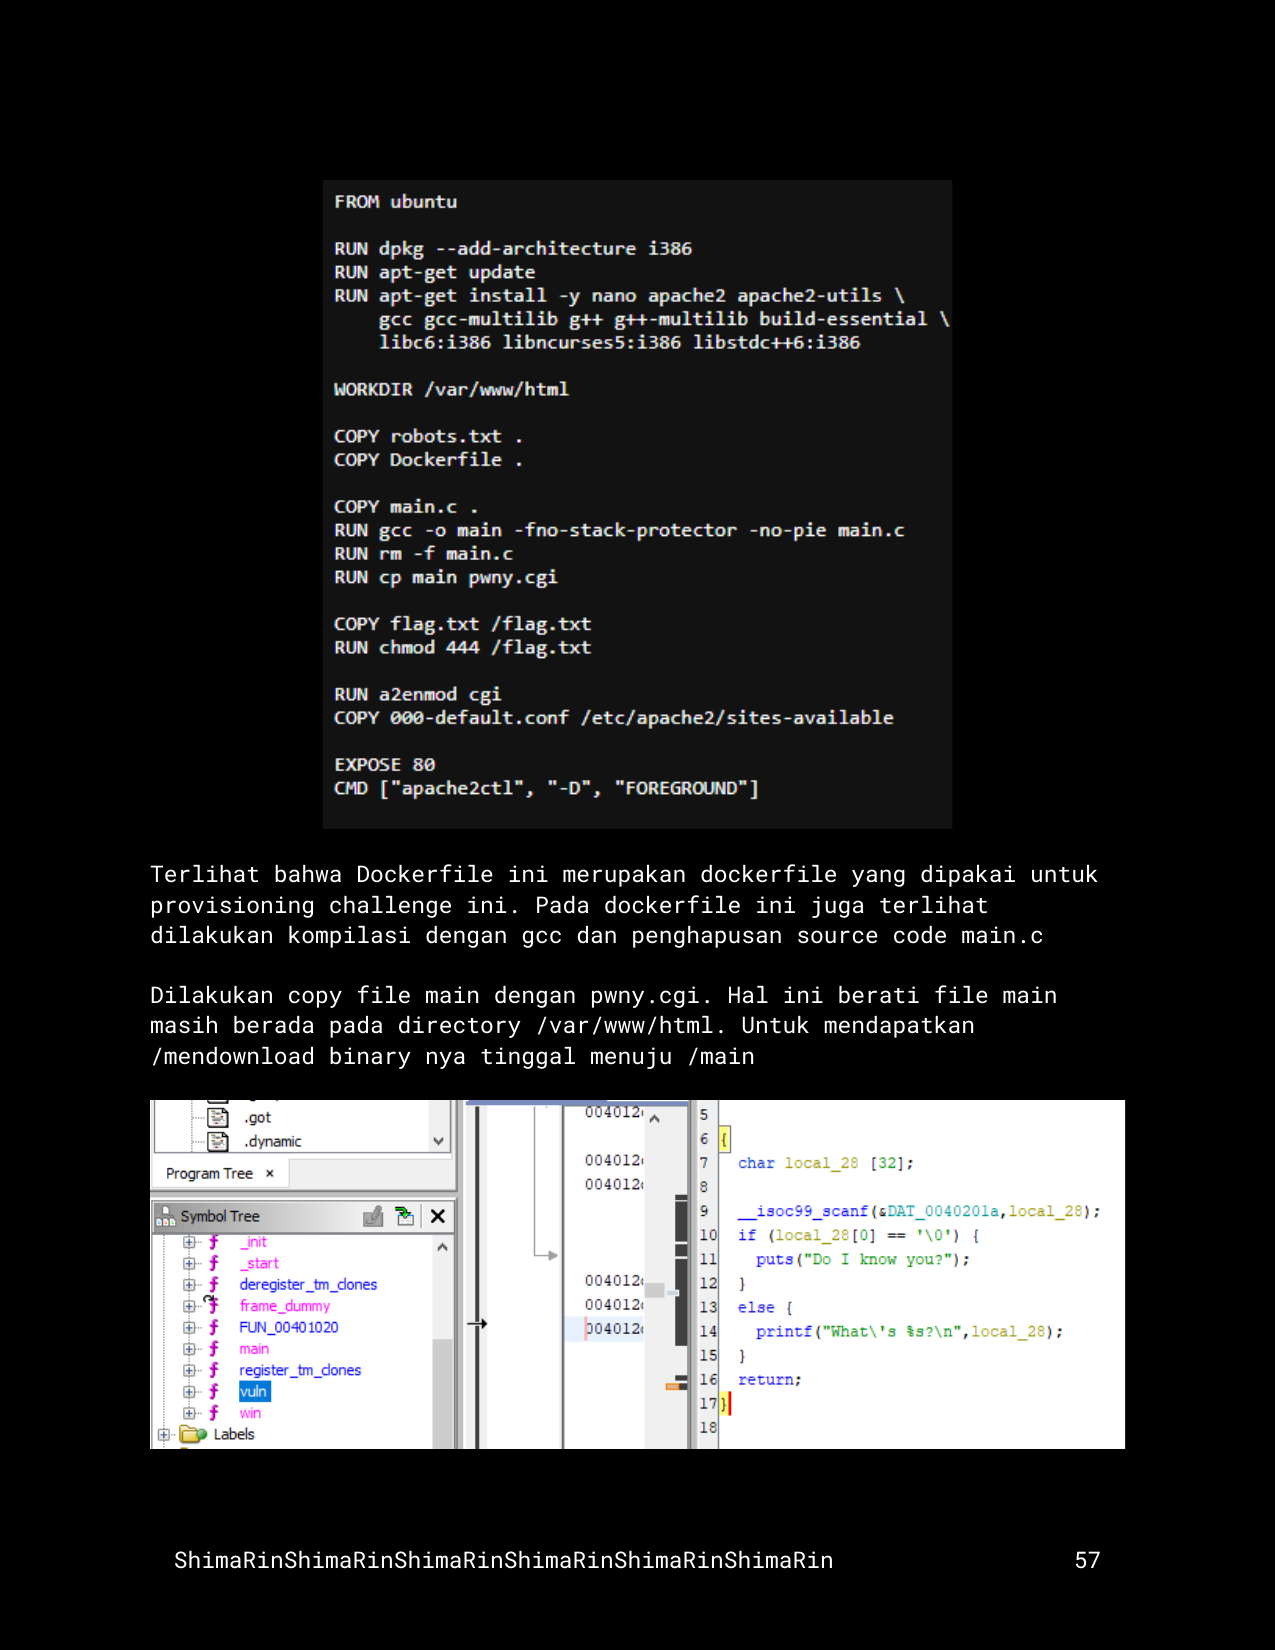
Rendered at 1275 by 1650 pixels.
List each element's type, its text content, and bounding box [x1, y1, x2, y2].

text Terlihat bahwa Dockerfile ini merupakan dockerfile yang dipakai untuk provisioning challenge ini. Pada dockerfile ini juga terlihat dilakukan kompilasi dengan gcc dan penghapusan source code main.c [150, 859, 1125, 949]
picture [150, 1100, 1125, 1449]
text Dilakukan copy file main dengan pwny.cgi. Hal ini berati file main masih berada pada directory /var/www/html. Untuk mendapatkan /mendownload binary nya tinggal menuju /main [150, 980, 1125, 1070]
picture [322, 180, 953, 829]
